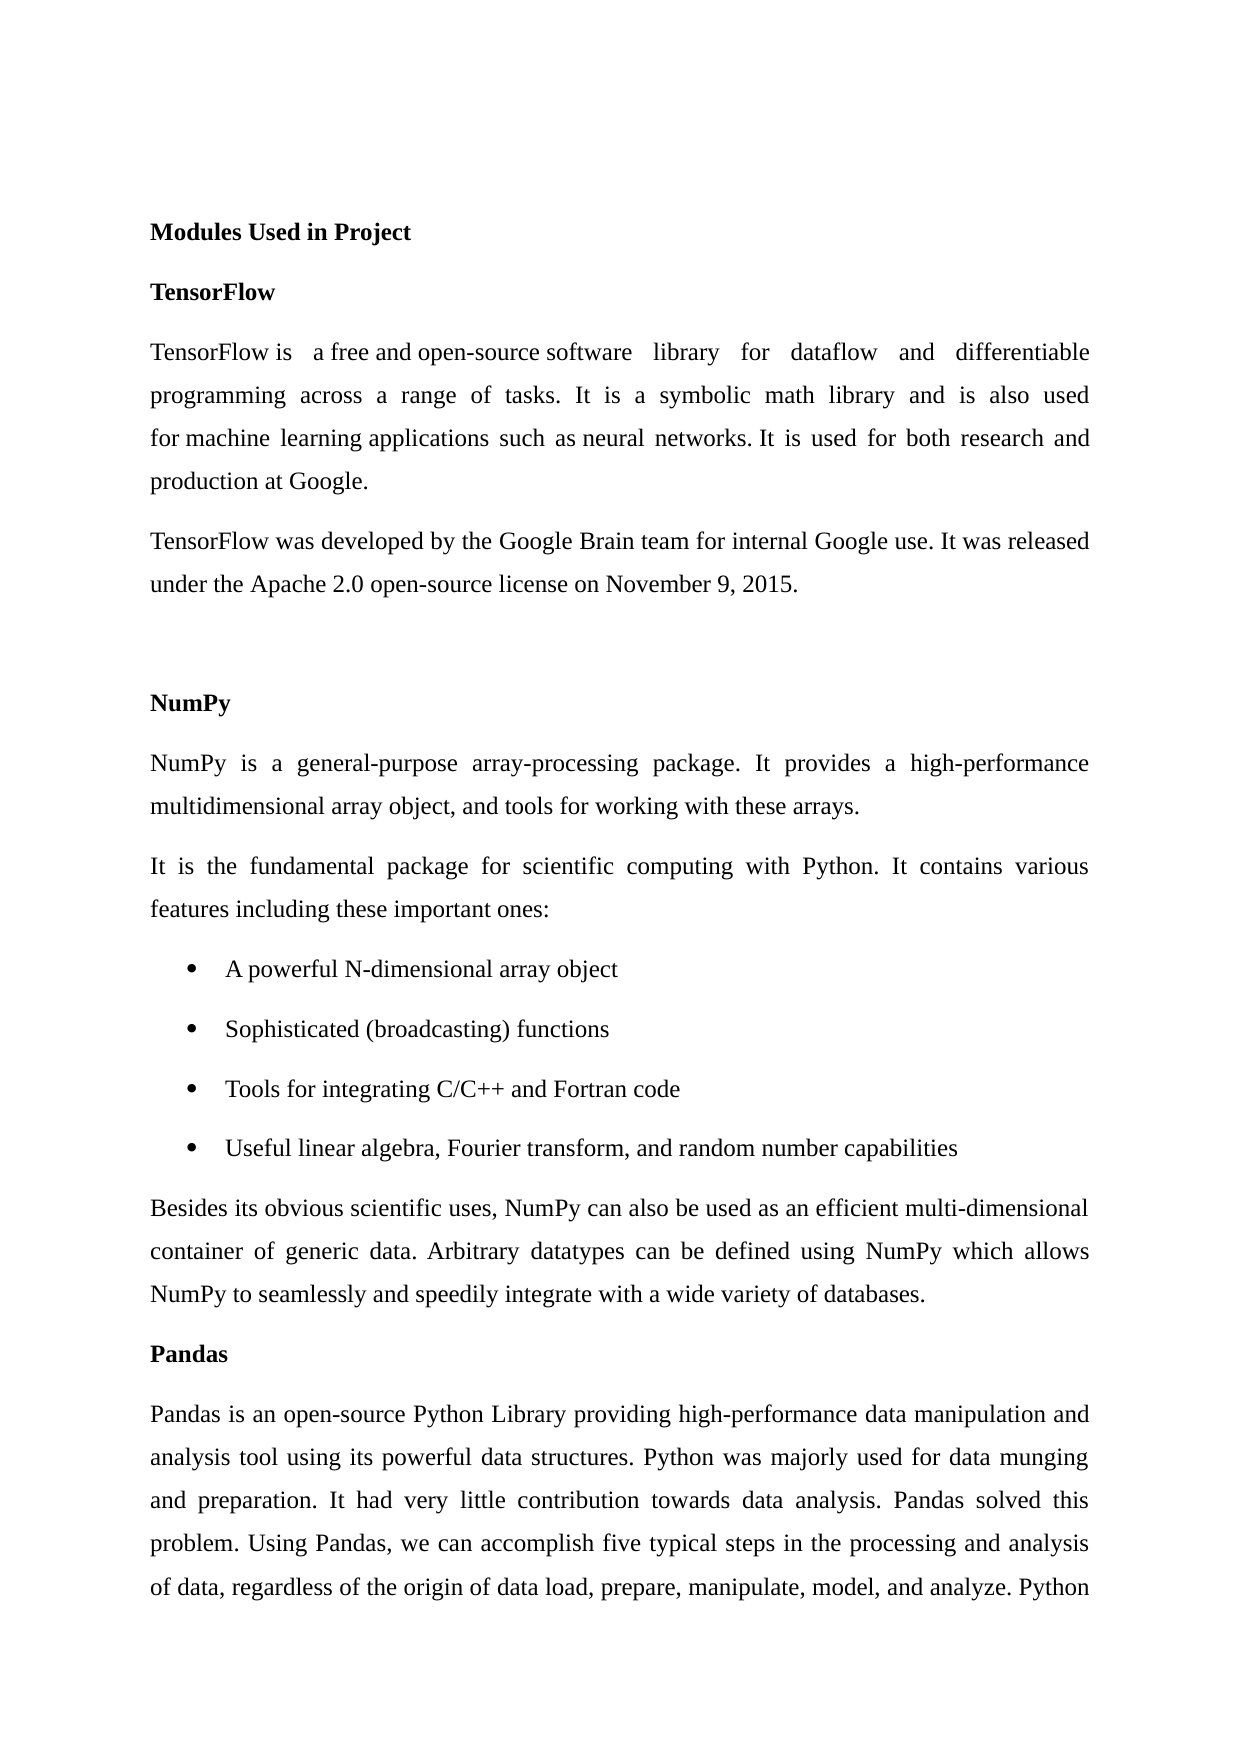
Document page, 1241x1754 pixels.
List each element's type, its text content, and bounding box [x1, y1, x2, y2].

text TensorFlow is a free and open-source software library for dataflow and differentiable programming across a range of tasks. It is a symbolic math library and is also used for machine learning applications such as neural networks. It is used for both research and production at Google.‍ [150, 337, 1090, 495]
text It is the fundamental package for scientific computing with Python. It contains various features including these important ones: [150, 851, 1090, 923]
text Besides its obvious scientific uses, NumPy can also be used as an efficient multi-dimensional container of generic data. Arbitrary datatypes can be defined using NumPy which allows NumPy to seamlessly and speedily integrate with a wide variety of databases. [150, 1193, 1090, 1308]
text Modules Used in Project [150, 217, 1090, 246]
list Sophisticated (broadcasting) functions [187, 1014, 1090, 1043]
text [150, 1399, 1090, 1600]
list Useful linear algebra, Fourier transform, and random number capabilities [187, 1133, 1090, 1162]
list Tools for integrating C/C++ and Fortran code [187, 1074, 1090, 1102]
list A powerful N-dimensional array object [187, 954, 1090, 983]
text TensorFlow [150, 277, 1090, 306]
text Pandas [150, 1339, 1090, 1368]
text TensorFlow was developed by the Google Brain team for internal Google use. It was released under the Apache 2.0 open-source license on November 9, 2015. [150, 526, 1090, 598]
text NumPy is a general-purpose array-processing package. It provides a high-performance multidimensional array object, and tools for working with these arrays. [150, 748, 1090, 820]
text NumPy [150, 688, 1090, 717]
